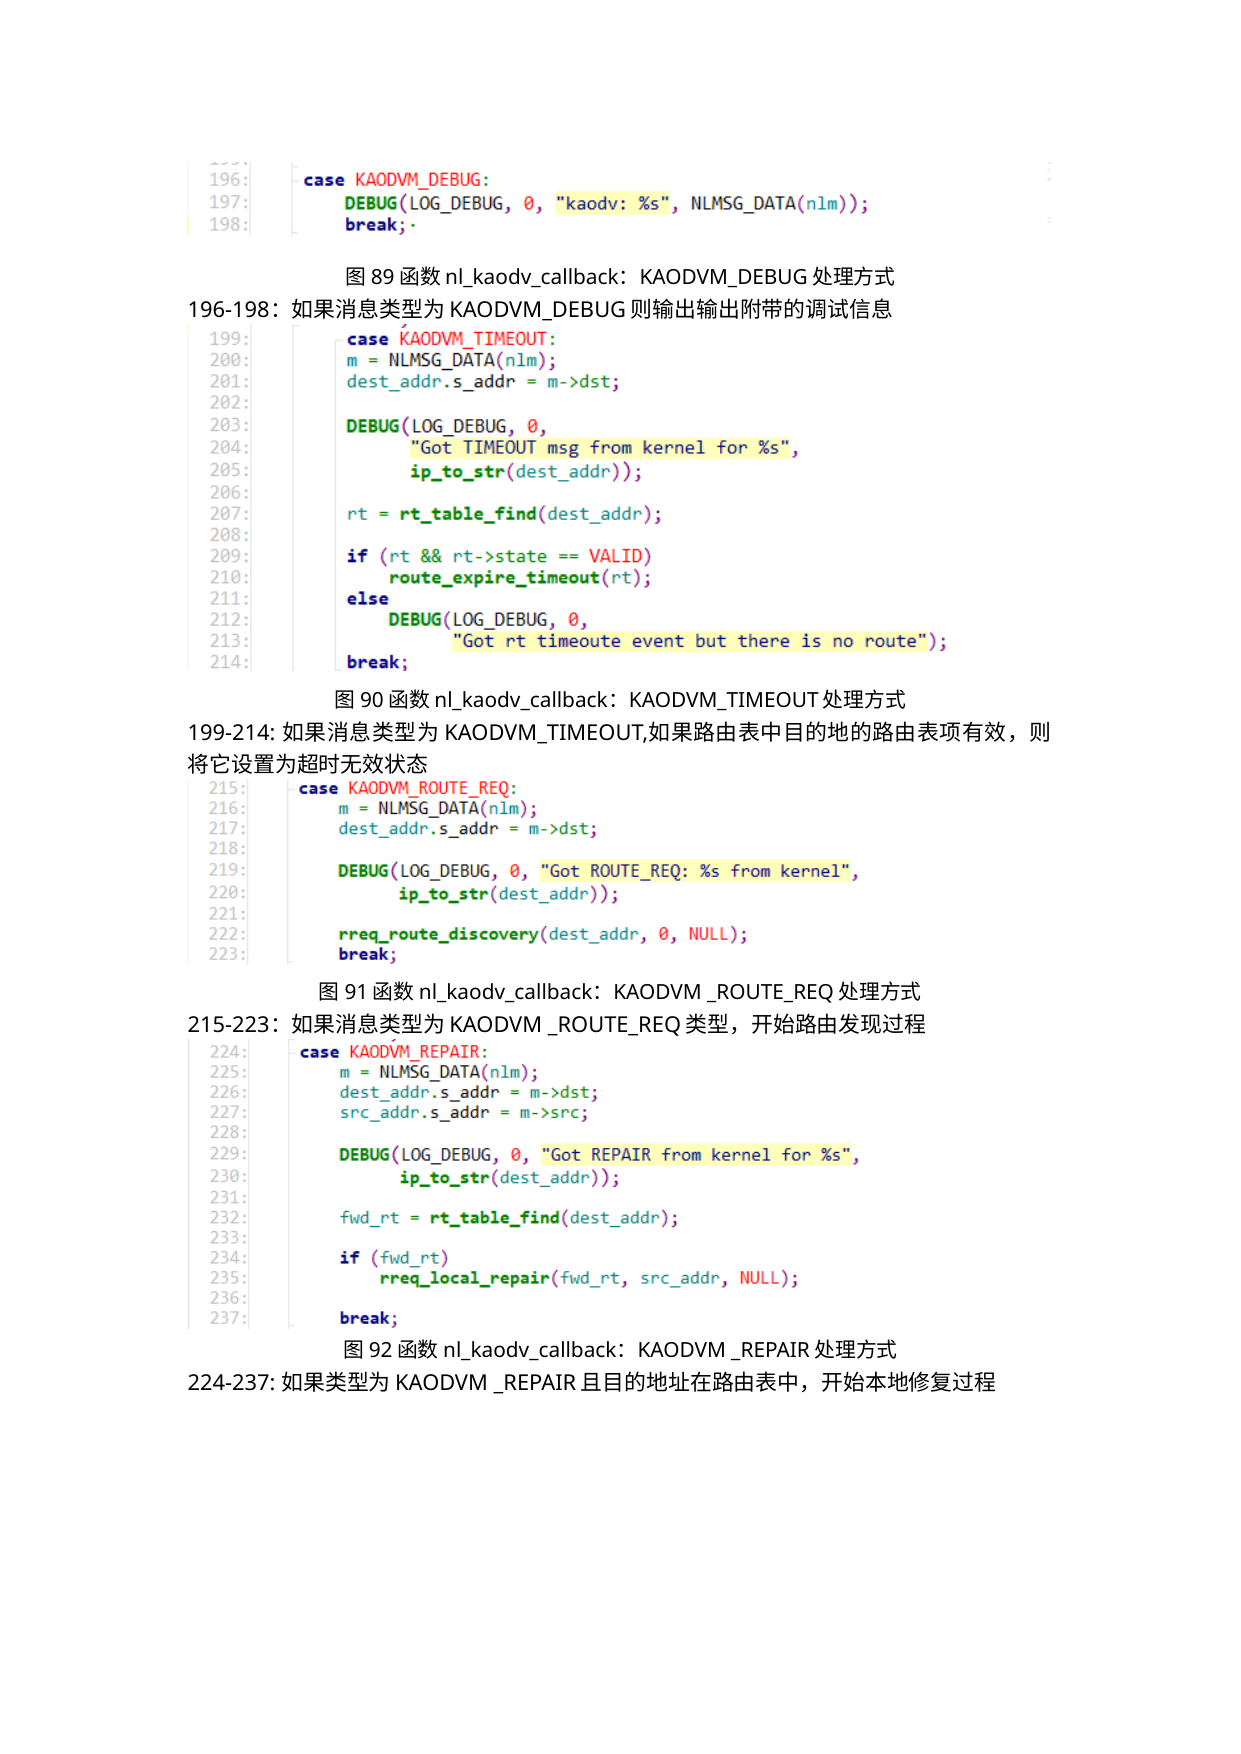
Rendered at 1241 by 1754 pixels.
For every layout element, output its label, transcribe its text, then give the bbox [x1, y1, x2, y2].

text 图 90 函数nl_kaodv_callback：KAODVM_TIMEOUT处理方式 [187, 682, 1053, 714]
text 图 89 函数nl_kaodv_callback：KAODVM_DEBUG处理方式 [187, 259, 1053, 292]
text 196-198：如果消息类型为KAODVM_DEBUG则输出输出附带的调试信息 [187, 292, 1053, 324]
picture [187, 162, 1053, 236]
text 224-237: 如果类型为KAODVM _REPAIR且目的地址在路由表中，开始本地修复过程 [187, 1364, 1053, 1397]
text 图 91 函数nl_kaodv_callback：KAODVM _ROUTE_REQ处理方式 [187, 974, 1053, 1007]
text 215-223：如果消息类型为KAODVM _ROUTE_REQ类型，开始路由发现过程 [187, 1007, 1053, 1039]
picture [187, 324, 1053, 671]
picture [187, 779, 1012, 965]
text 图 92 函数nl_kaodv_callback：KAODVM _REPAIR处理方式 [187, 1332, 1053, 1364]
picture [187, 1039, 1009, 1329]
text 199-214: 如果消息类型为KAODVM_TIMEOUT,如果路由表中目的地的路由表项有效，则将它设置为超时无效状态 [187, 714, 1053, 779]
